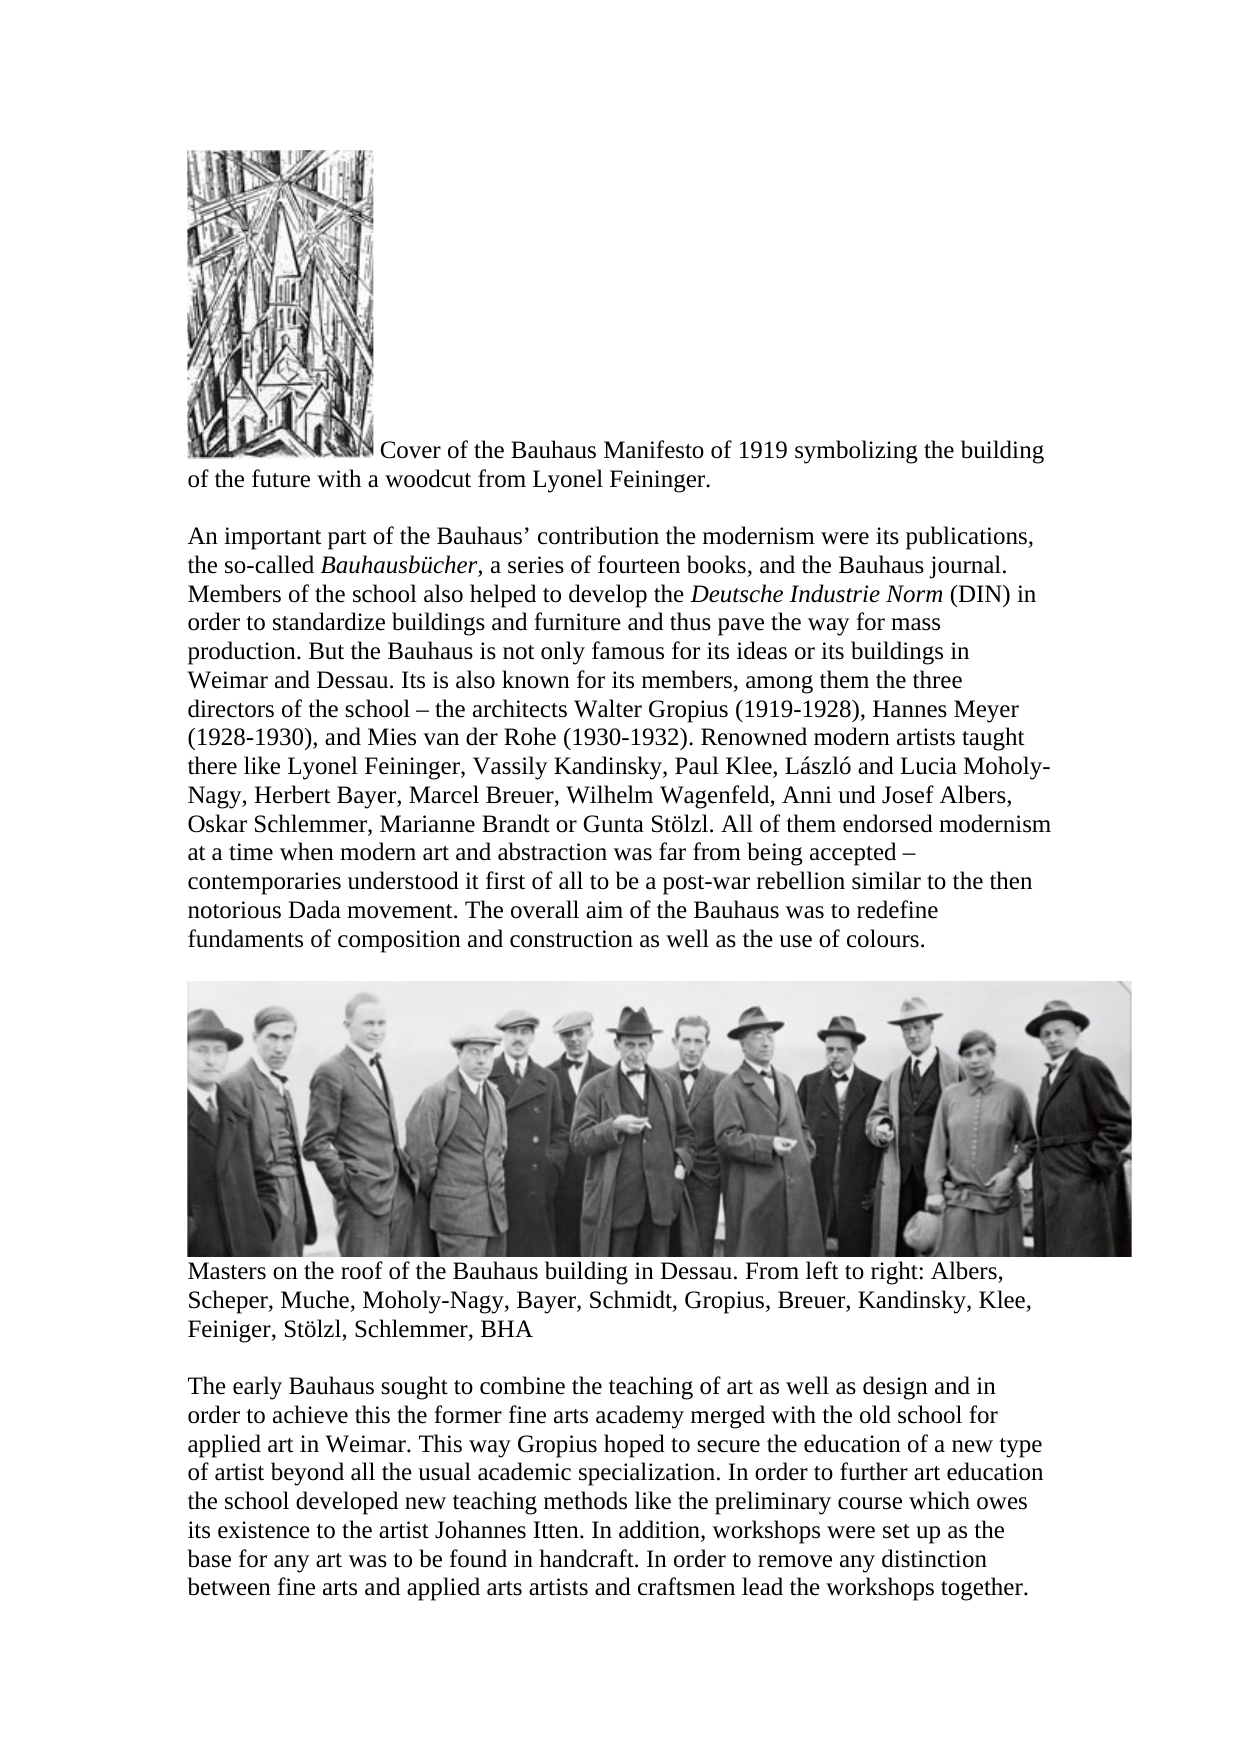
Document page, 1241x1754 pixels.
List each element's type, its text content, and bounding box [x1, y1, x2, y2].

text An important part of the Bauhaus’ contribution the modernism were its publications, the so-called Bauhausbücher, a series of fourteen books, and the Bauhaus journal. Members of the school also helped to develop the Deutsche Industrie Norm (DIN) in order to standardize buildings and furniture and thus pave the way for mass production. But the Bauhaus is not only famous for its ideas or its buildings in Weimar and Dessau. Its is also known for its members, among them the three directors of the school – the architects Walter Gropius (1919-1928), Hannes Meyer (1928-1930), and Mies van der Rohe (1930-1932). Renowned modern artists taught there like Lyonel Feininger, Vassily Kandinsky, Paul Klee, László and Lucia Moholy-Nagy, Herbert Bayer, Marcel Breuer, Wilhelm Wagenfeld, Anni und Josef Albers, Oskar Schlemmer, Marianne Brandt or Gunta Stölzl. All of them endorsed modernism at a time when modern art and abstraction was far from being accepted – contemporaries understood it first of all to be a post-war rebellion similar to the then notorious Dada movement. The overall aim of the Bauhaus was to redefine fundaments of composition and construction as well as the use of colours. [187, 521, 1053, 952]
text The early Bauhaus sought to combine the teaching of art as well as design and in order to achieve this the former fine arts academy merged with the old school for applied art in Weimar. This way Gropius hoped to secure the education of a new type of artist beyond all the usual academic specialization. In order to further art education the school developed new teaching methods like the preliminary course which owes its existence to the artist Johannes Itten. In addition, workshops were set up as the base for any art was to be found in handcraft. In order to remove any distinction between fine arts and applied arts artists and craftsmen lead the workshops together. [187, 1371, 1053, 1601]
picture [187, 150, 374, 459]
text Masters on the roof of the Bauhaus building in Dessau. From left to right: Albers, Scheper, Muche, Moholy-Nagy, Bayer, Schmidt, Gropius, Breuer, Kandinsky, Klee, Feiniger, Stölzl, Schlemmer, BHA [187, 1257, 1053, 1342]
picture [187, 981, 1132, 1257]
text Cover of the Bauhaus Manifesto of 1919 symbolizing the building of the future with a woodcut from Lyonel Feininger. [187, 150, 1053, 492]
